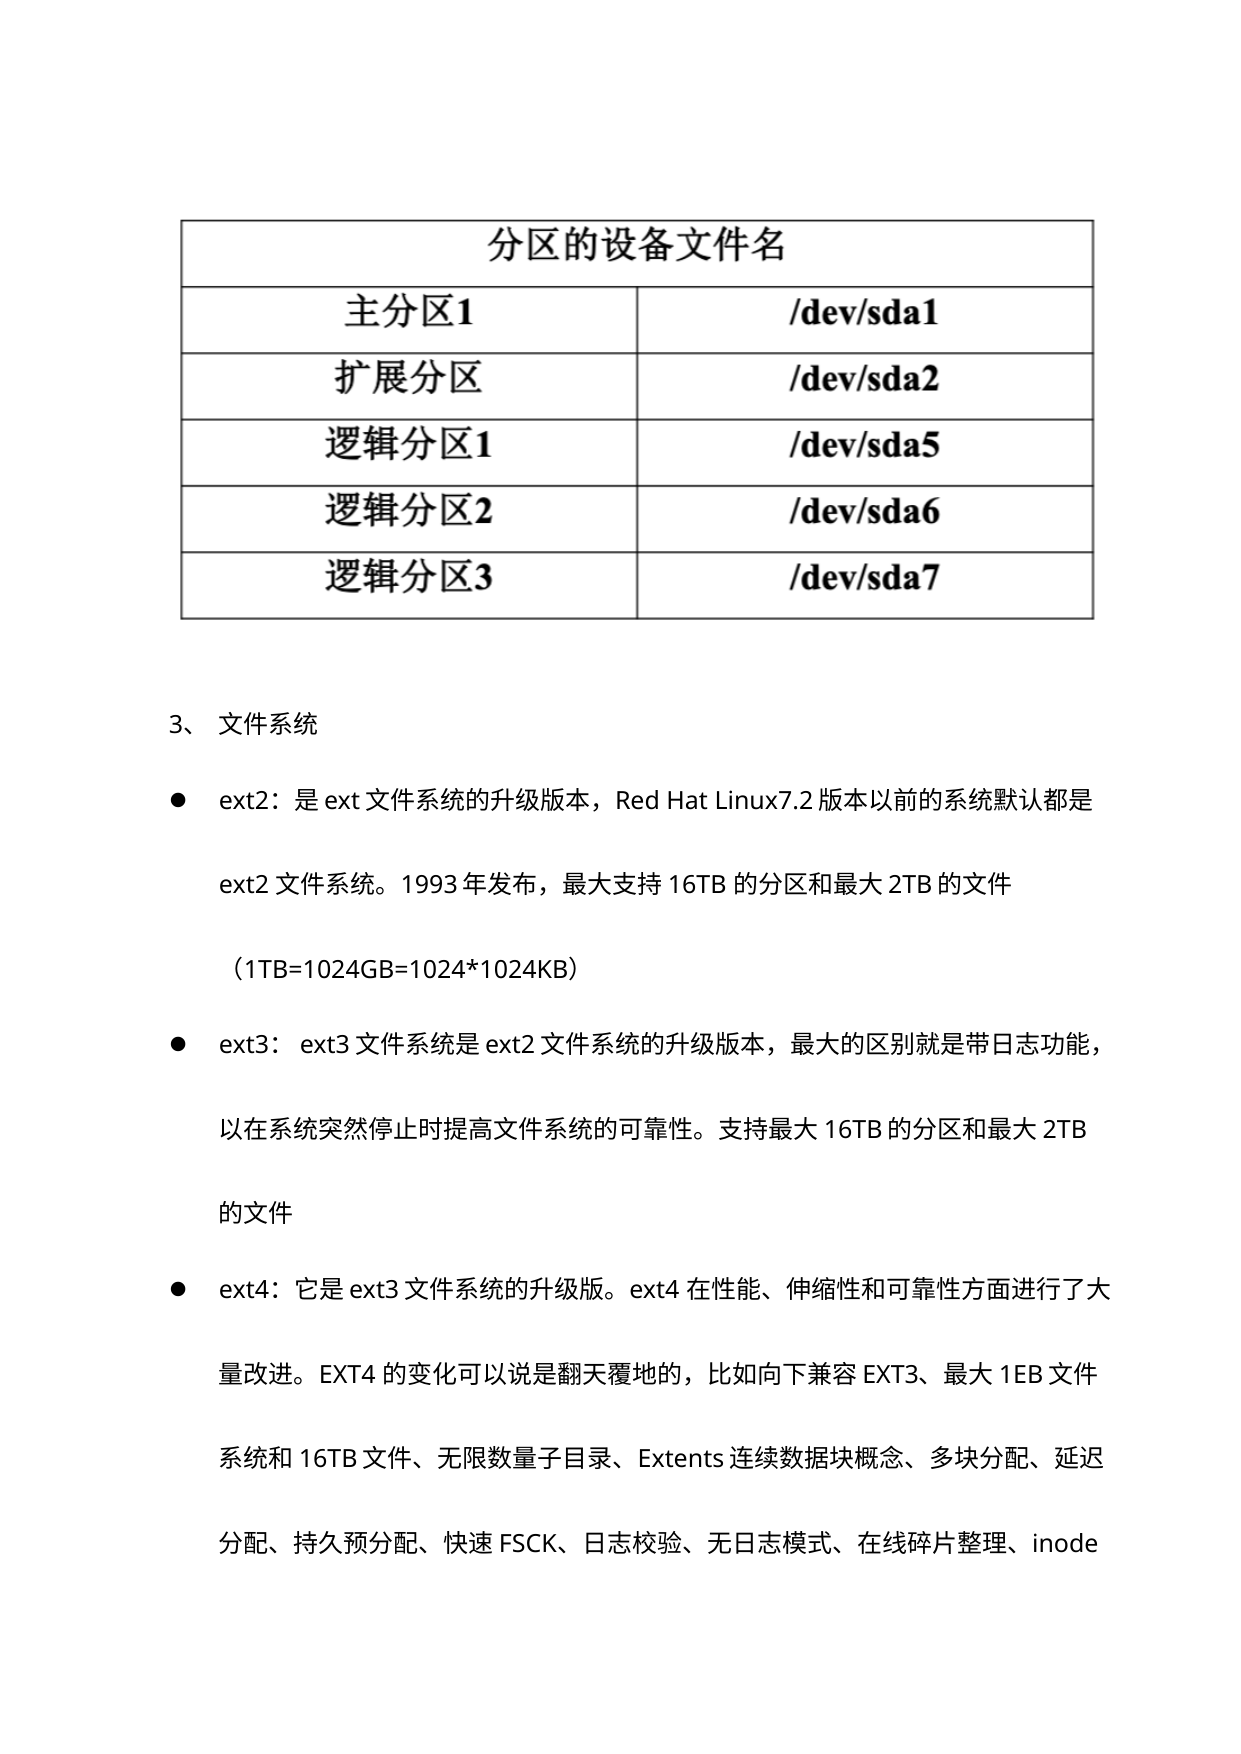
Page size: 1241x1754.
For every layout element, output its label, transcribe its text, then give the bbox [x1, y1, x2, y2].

list ext3： ext3文件系统是ext2文件系统的升级版本，最大的区别就是带日志功能，以在系统突然停止时提高文件系统的可靠性。支持最大16TB的分区和最大2TB的文件 [169, 1011, 1115, 1244]
list 文件系统 [169, 690, 1115, 755]
picture [125, 167, 1114, 677]
list ext2：是ext文件系统的升级版本，Red Hat Linux7.2版本以前的系统默认都是ext2 文件系统。1993年发布，最大支持16TB 的分区和最大2TB的文件（1TB=1024GB=1024*1024KB） [169, 766, 1115, 1000]
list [169, 1255, 1115, 1574]
